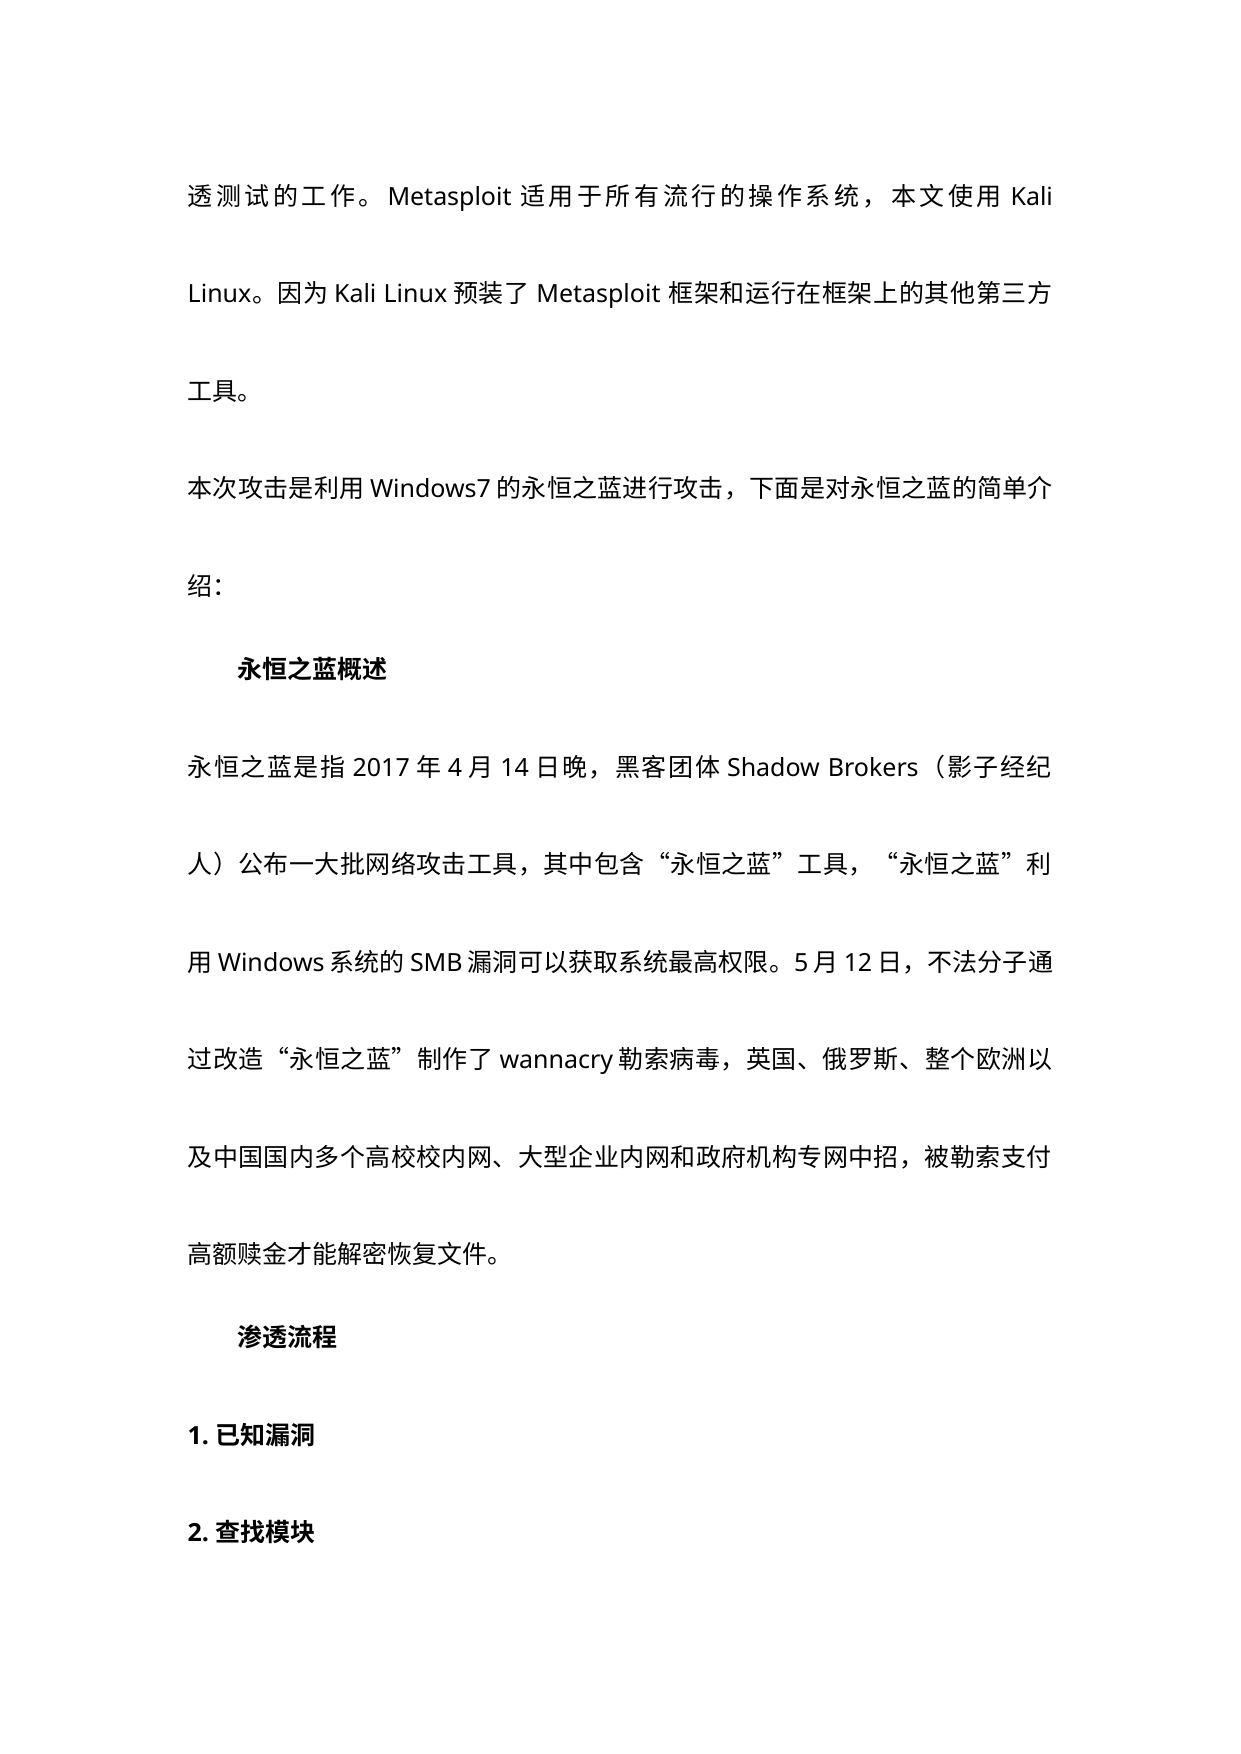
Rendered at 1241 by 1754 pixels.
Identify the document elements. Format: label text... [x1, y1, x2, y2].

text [187, 1303, 1053, 1563]
text 永恒之蓝概述 永恒之蓝是指2017年4月14日晚，黑客团体Shadow Brokers（影子经纪人）公布一大批网络攻击工具，其中包含“永恒之蓝”工具，“永恒之蓝”利用Windows系统的SMB漏洞可以获取系统最高权限。5月12日，不法分子通过改造“永恒之蓝”制作了wannacry勒索病毒，英国、俄罗斯、整个欧洲以及中国国内多个高校校内网、大型企业内网和政府机构专网中招，被勒索支付高额赎金才能解密恢复文件。 [187, 635, 1053, 1285]
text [187, 162, 1053, 617]
